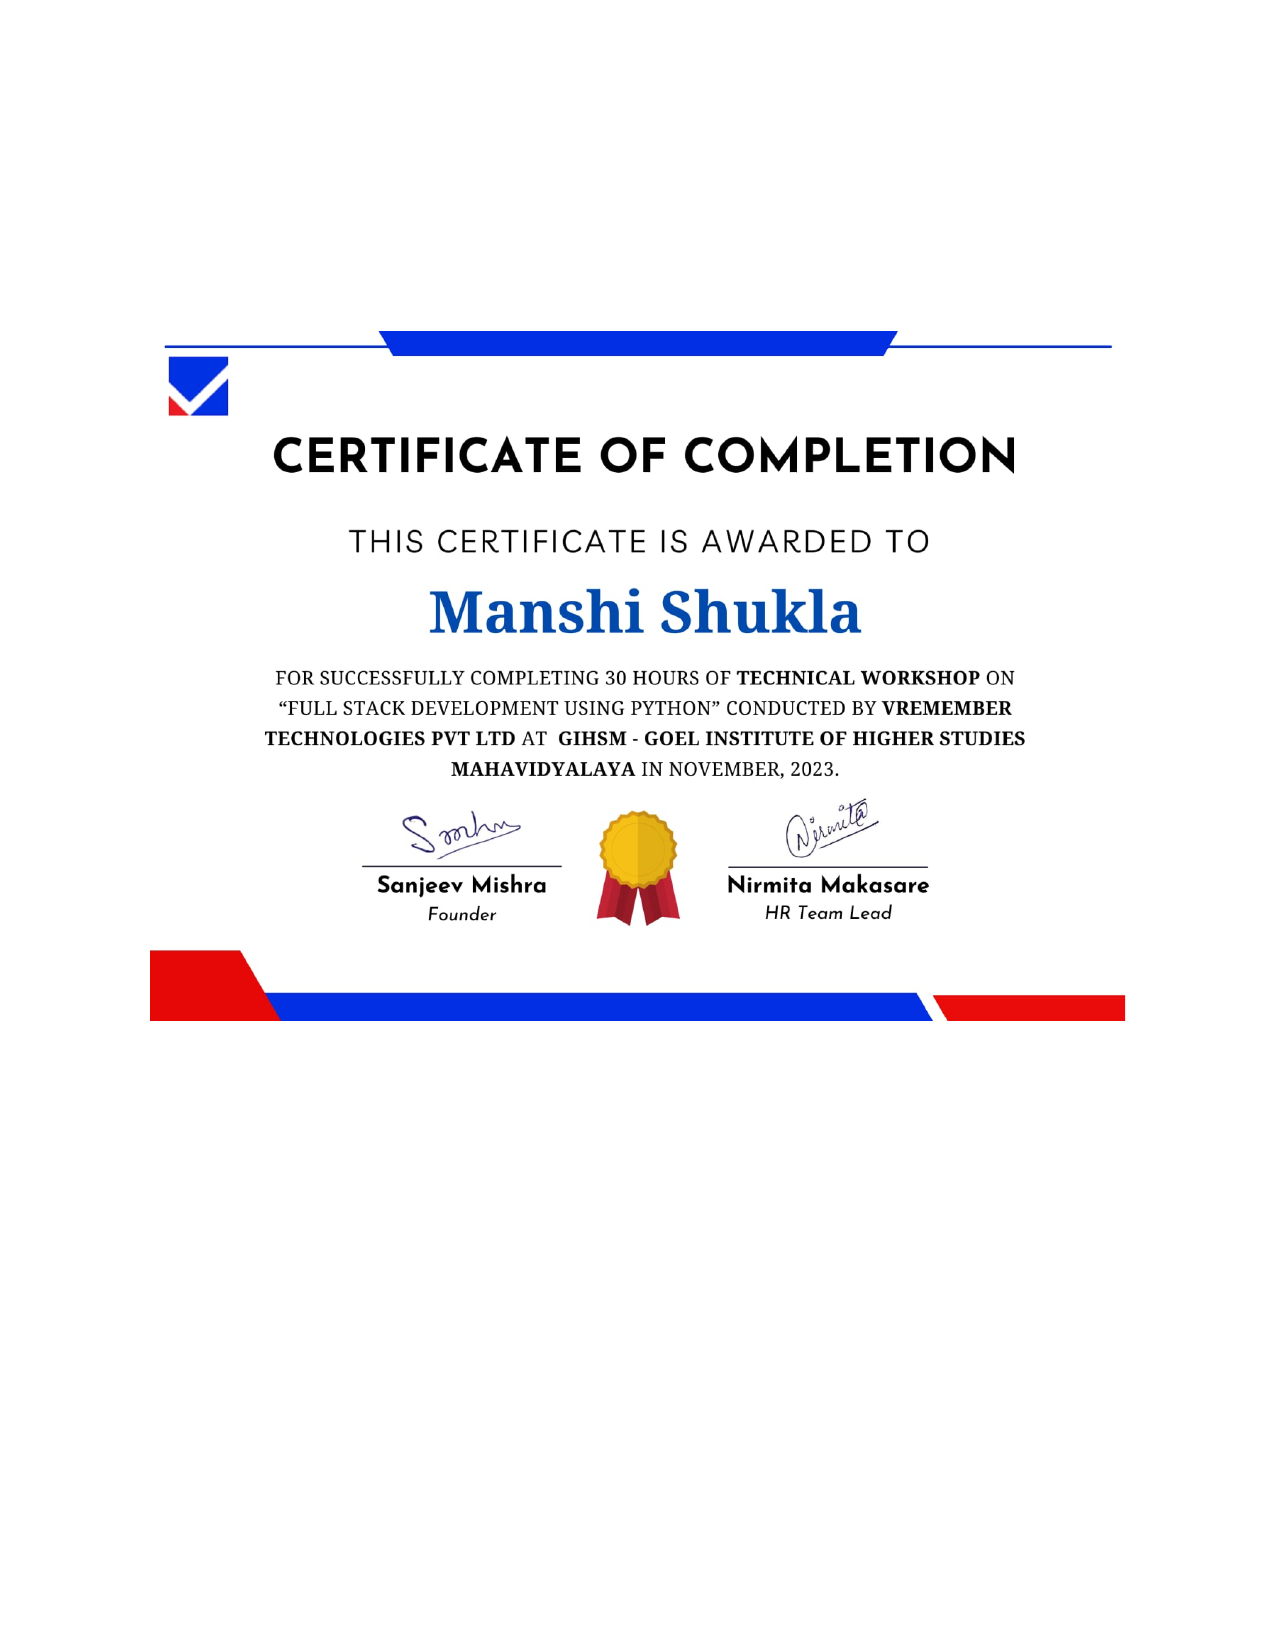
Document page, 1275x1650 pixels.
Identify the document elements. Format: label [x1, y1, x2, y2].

picture [150, 331, 1125, 1021]
